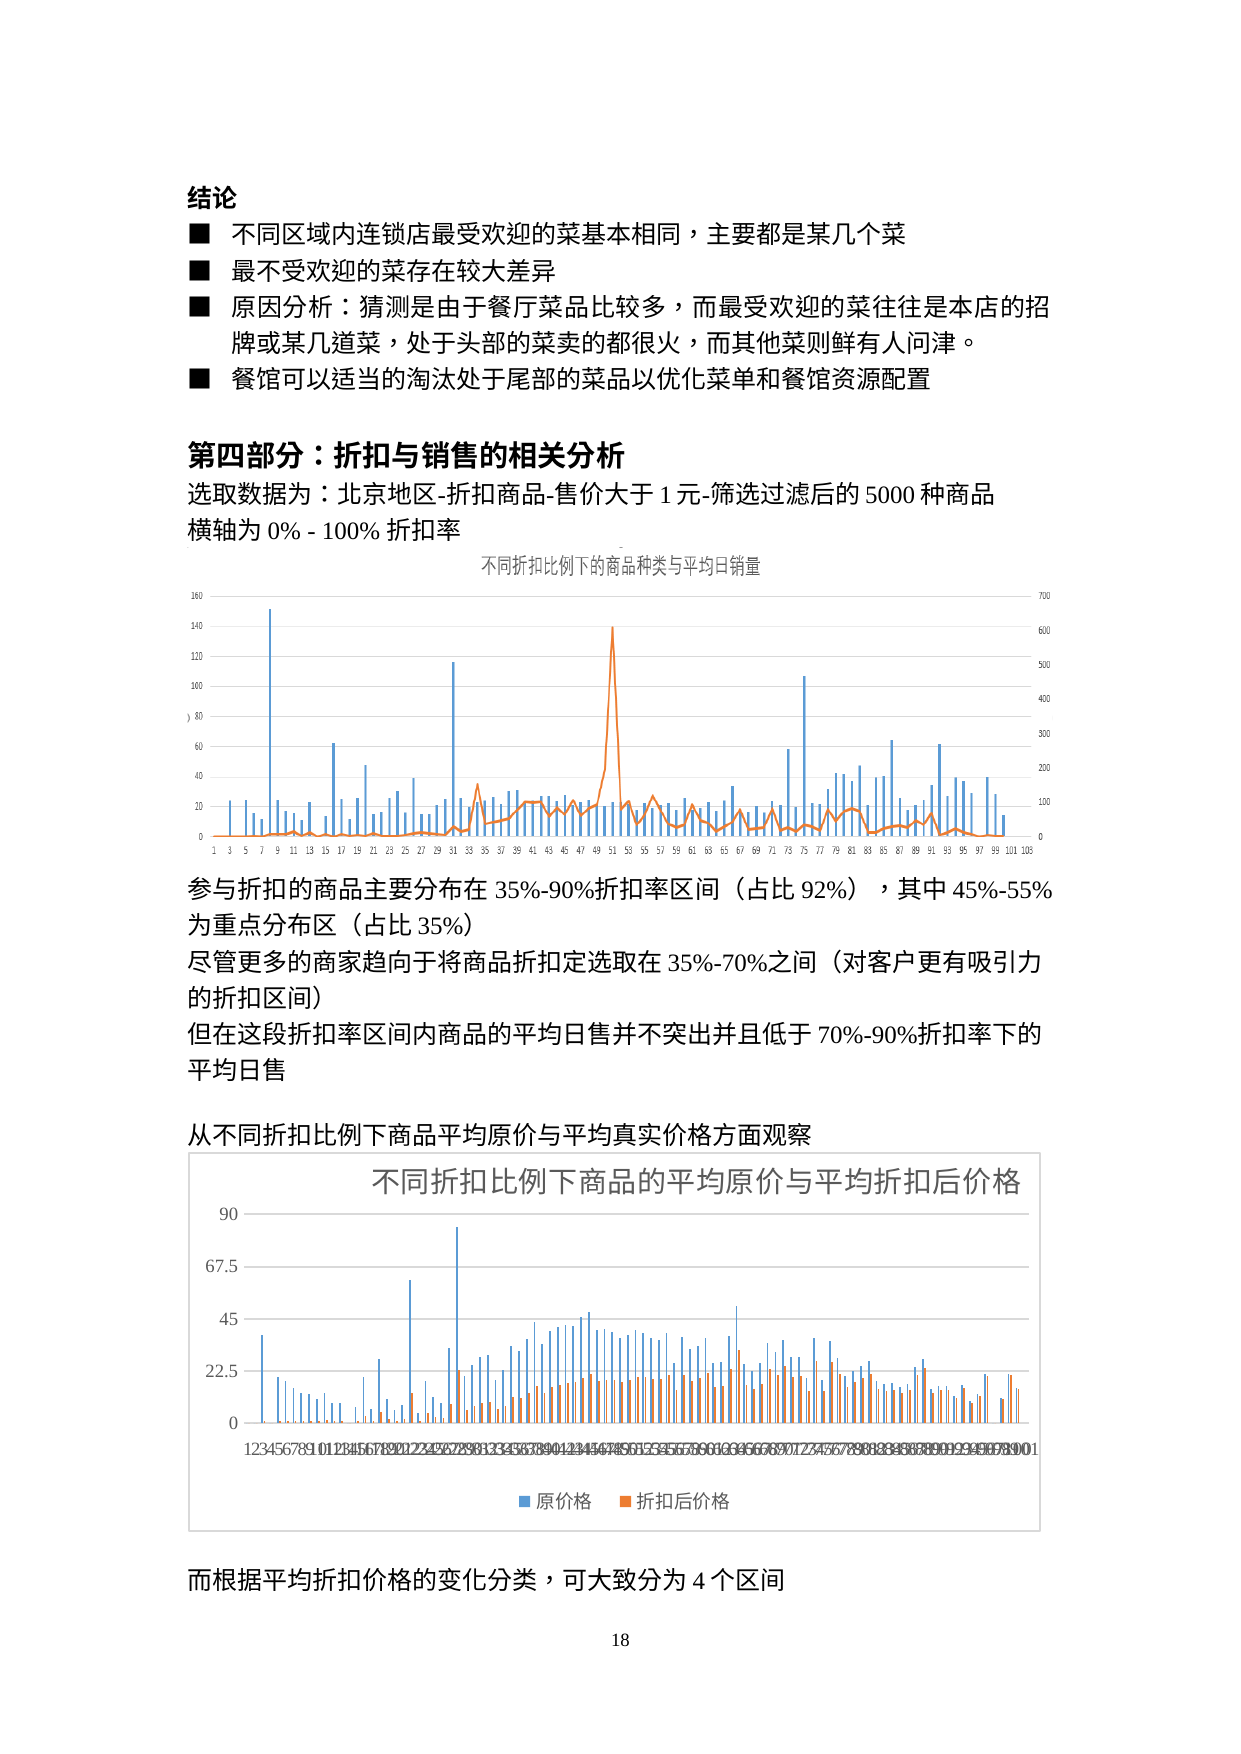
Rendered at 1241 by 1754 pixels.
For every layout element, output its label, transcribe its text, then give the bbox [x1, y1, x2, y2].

text 而根据平均折扣价格的变化分类，可大致分为4个区间 [187, 1561, 1053, 1597]
list 餐馆可以适当的淘汰处于尾部的菜品以优化菜单和餐馆资源配置 [187, 360, 1053, 396]
text 尽管更多的商家趋向于将商品折扣定选取在35%-70%之间（对客户更有吸引力的折扣区间） [187, 942, 1053, 1014]
list 不同区域内连锁店最受欢迎的菜基本相同，主要都是某几个菜 [187, 215, 1053, 251]
text 参与折扣的商品主要分布在35%-90%折扣率区间（占比92%），其中45%-55%为重点分布区（占比35%） [187, 870, 1053, 942]
list 最不受欢迎的菜存在较大差异 [187, 251, 1053, 287]
text 从不同折扣比例下商品平均原价与平均真实价格方面观察 [187, 1116, 1053, 1152]
text 结论 [187, 179, 1053, 215]
text 第四部分：折扣与销售的相关分析 [187, 432, 1053, 474]
list 原因分析：猜测是由于餐厅菜品比较多，而最受欢迎的菜往往是本店的招牌或某几道菜，处于头部的菜卖的都很火，而其他菜则鲜有人问津。 [187, 287, 1053, 360]
text 横轴为0% - 100% 折扣率 [187, 511, 1053, 547]
text 但在这段折扣率区间内商品的平均日售并不突出并且低于70%-90%折扣率下的平均日售 [187, 1014, 1053, 1087]
picture [187, 547, 1053, 870]
text 选取数据为：北京地区-折扣商品-售价大于1元-筛选过滤后的5000种商品 [187, 474, 1053, 511]
